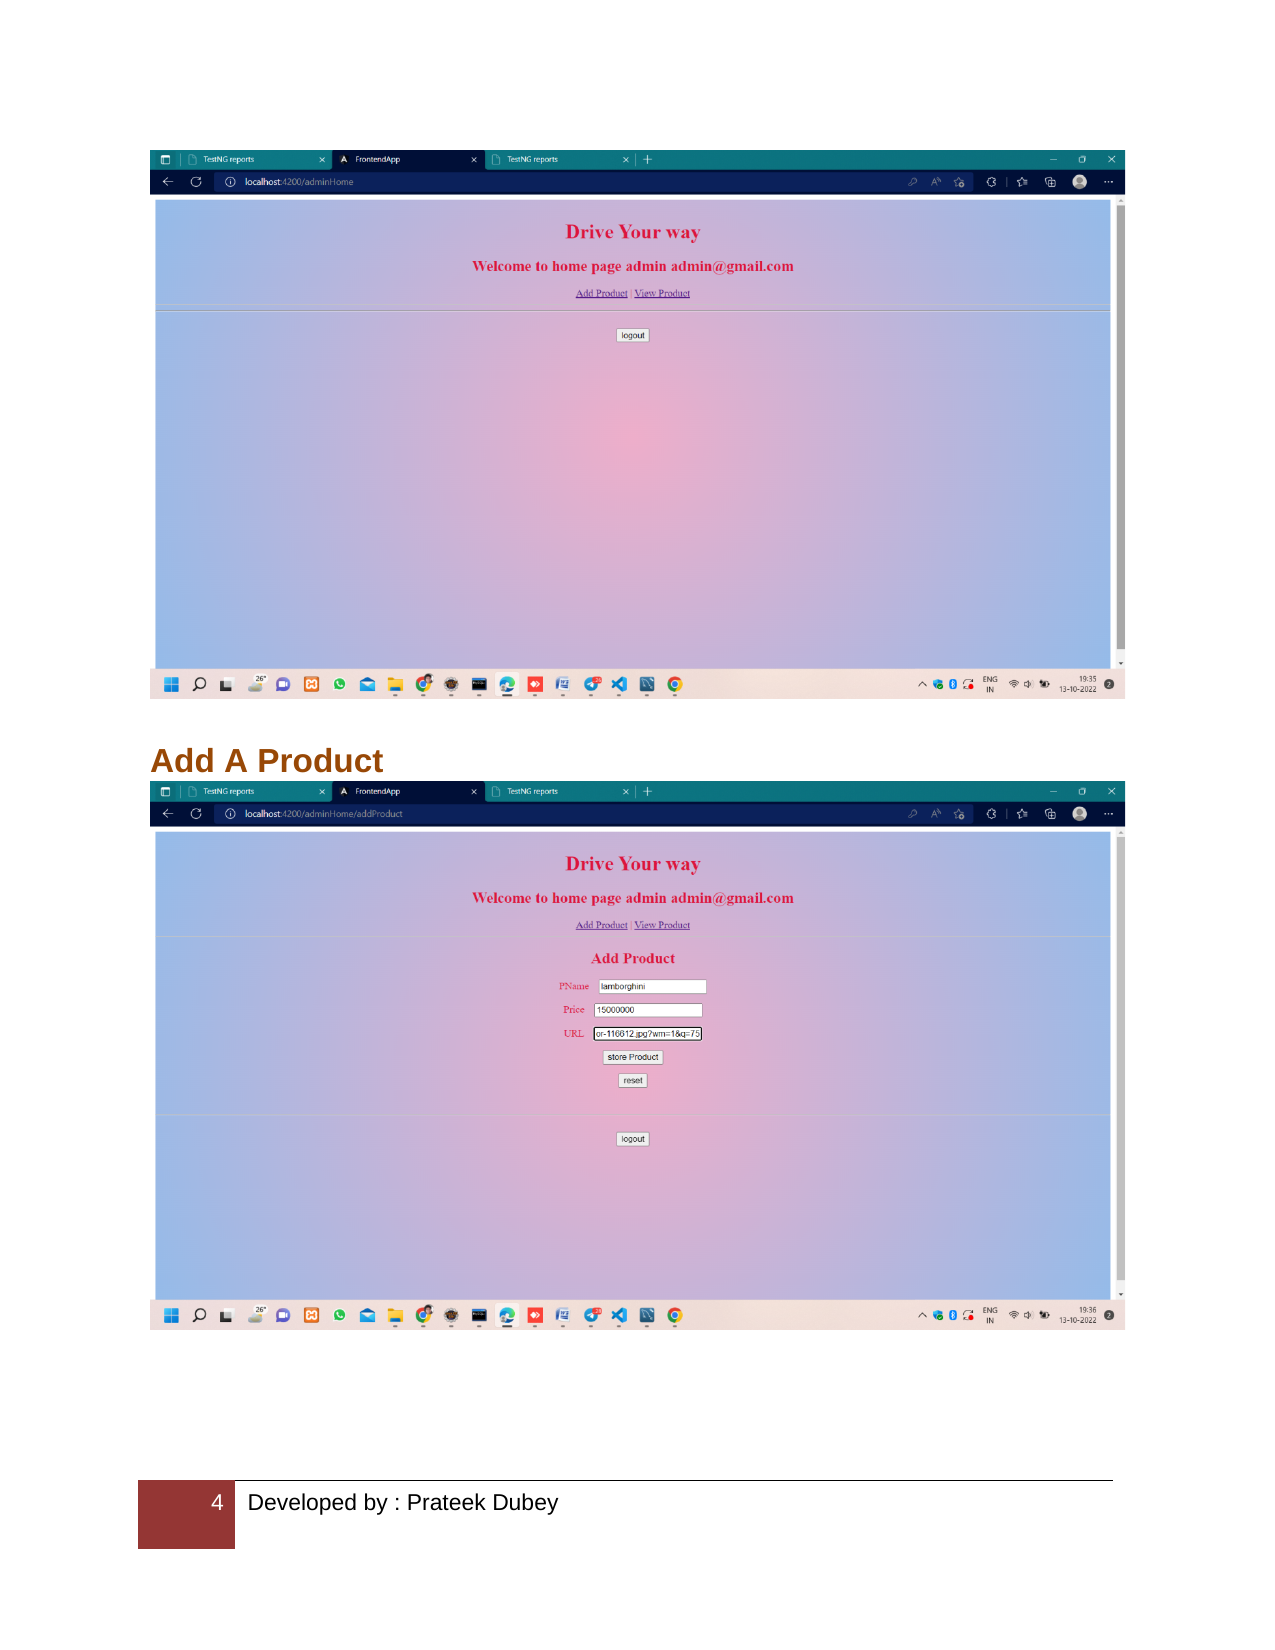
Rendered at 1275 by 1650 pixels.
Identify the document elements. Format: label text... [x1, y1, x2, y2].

text Add A Product [150, 741, 1125, 779]
picture [150, 150, 1125, 699]
picture [150, 781, 1125, 1330]
